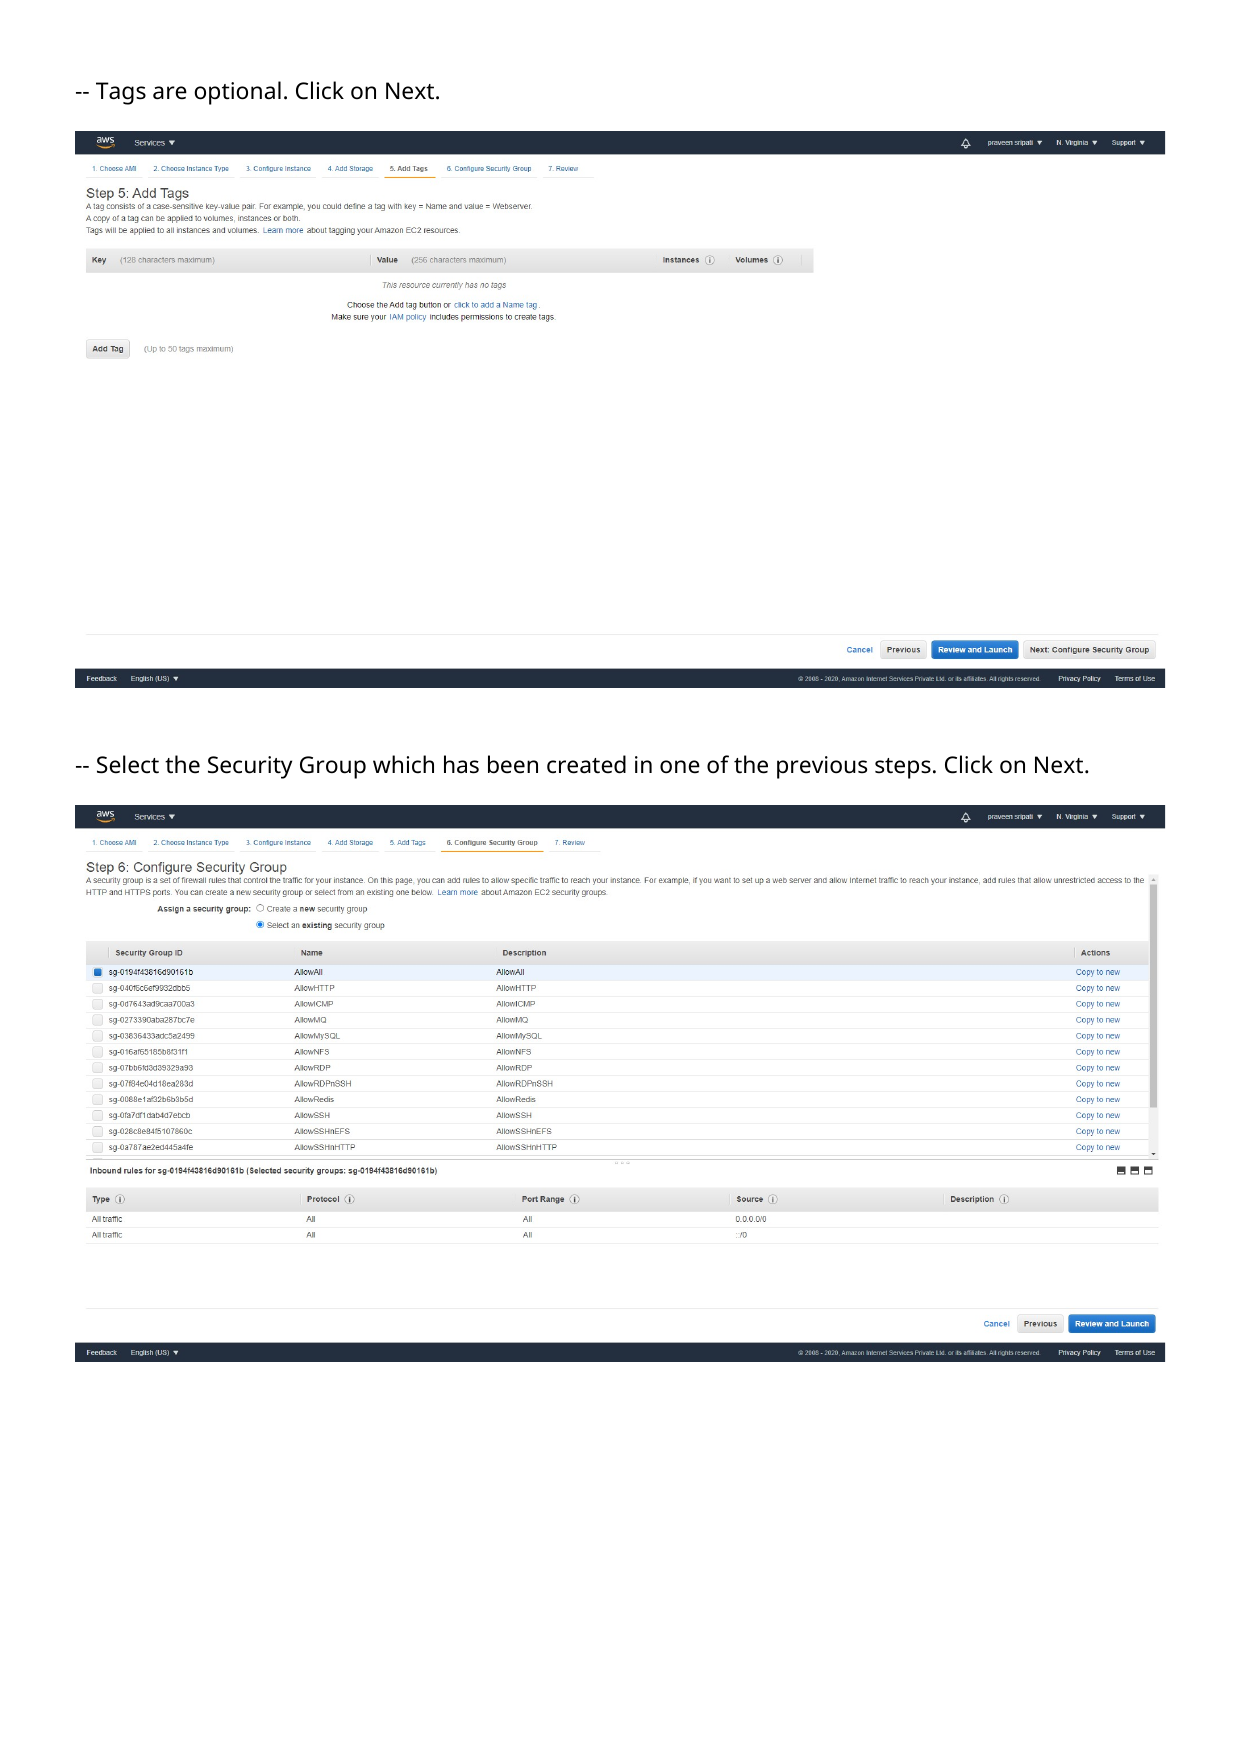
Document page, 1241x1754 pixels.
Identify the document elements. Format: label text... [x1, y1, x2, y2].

text -- Tags are optional. Click on Next. [75, 75, 1165, 106]
picture [75, 131, 1166, 688]
text -- Select the Security Group which has been created in one of the previous steps. Click on Next. [75, 713, 1165, 780]
picture [75, 805, 1166, 1362]
